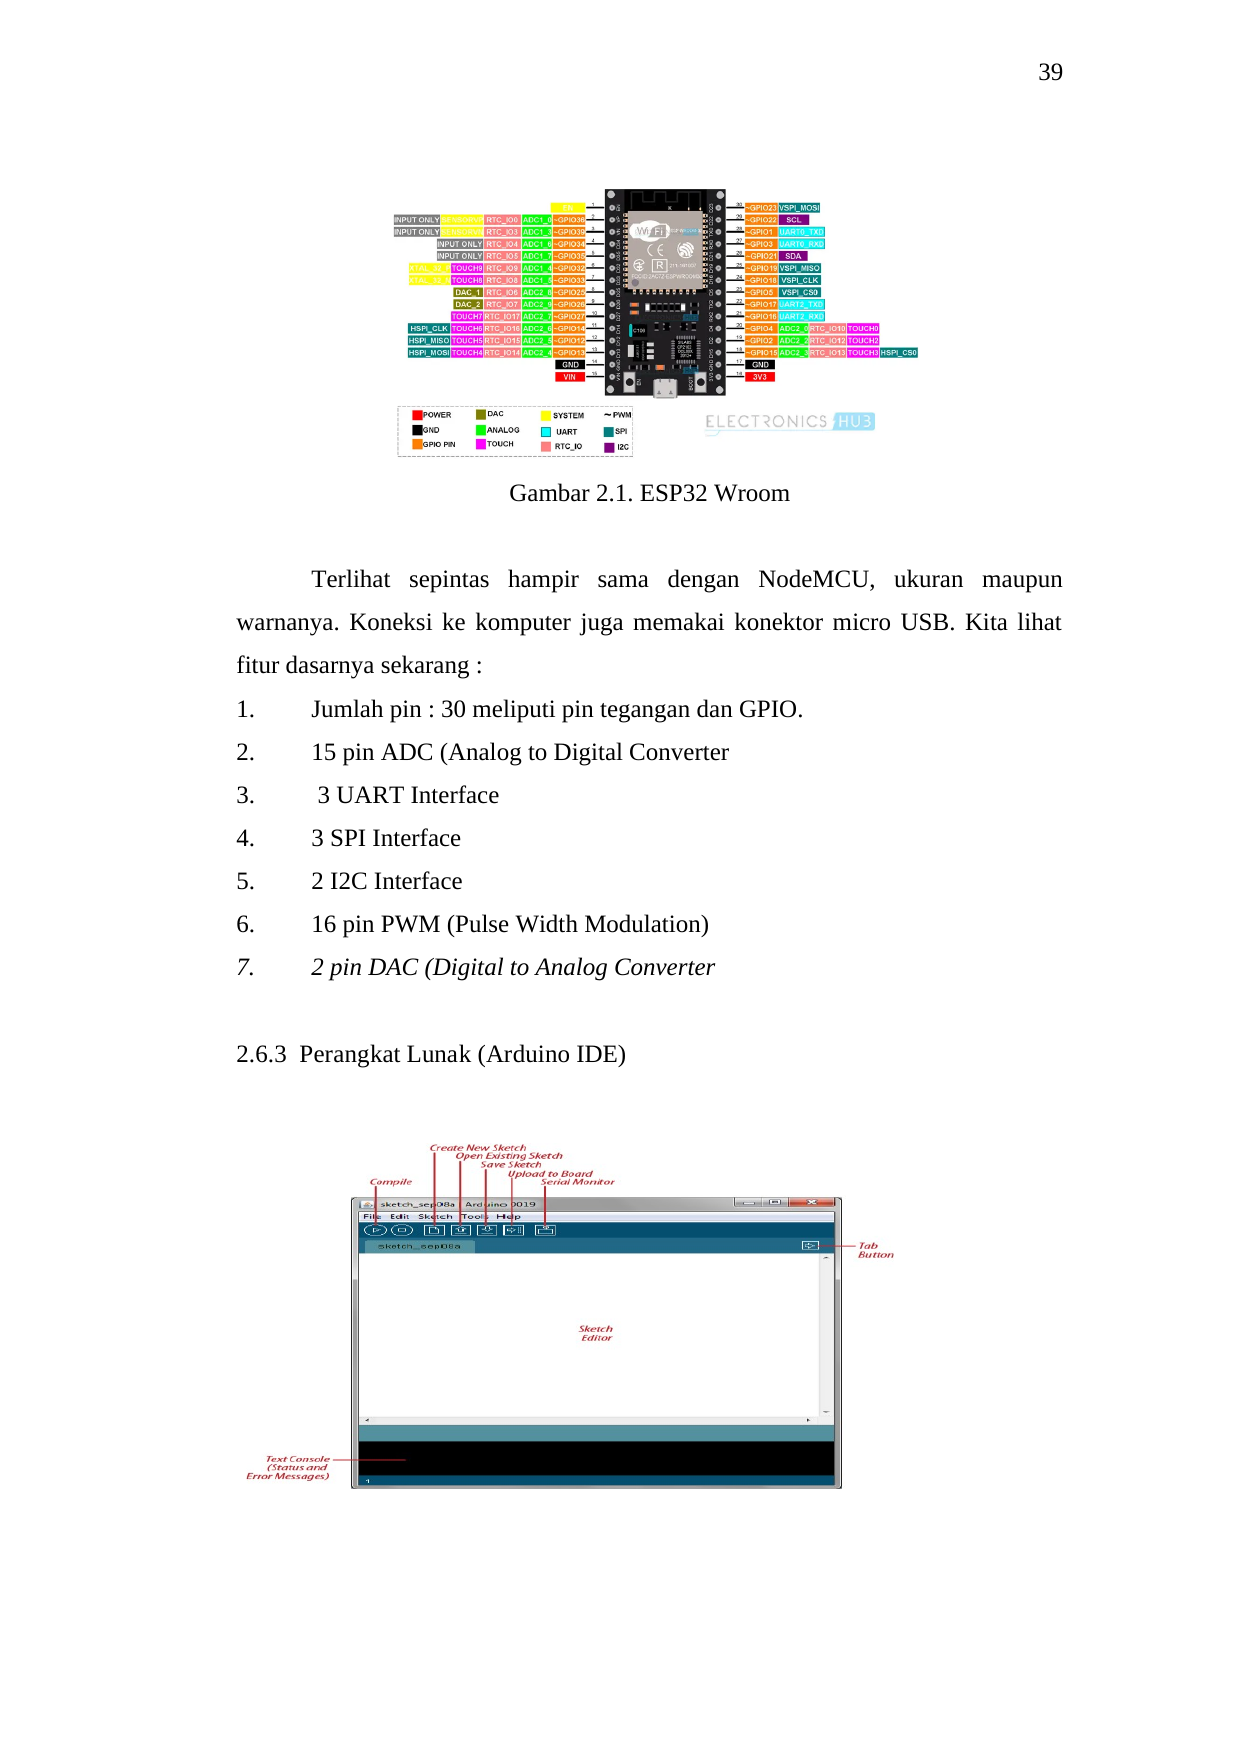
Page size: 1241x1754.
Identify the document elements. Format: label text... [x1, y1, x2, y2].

text 3. 3 UART Interface [236, 780, 1063, 809]
text 2. 15 pin ADC (Analog to Digital Converter [236, 737, 1063, 766]
text Gambar 2.1. ESP32 Wroom [236, 478, 1063, 507]
picture [246, 1143, 894, 1489]
text 5. 2 I2C Interface [236, 866, 1063, 895]
text 4. 3 SPI Interface [236, 823, 1063, 852]
text 2.6.3 Perangkat Lunak (Arduino IDE) [236, 1039, 1063, 1067]
text 1. Jumlah pin : 30 meliputi pin tegangan dan GPIO. [236, 694, 1063, 722]
picture [374, 177, 925, 464]
text Terlihat sepintas hampir sama dengan NodeMCU, ukuran maupun warnanya. Koneksi ke komputer juga memakai konektor micro USB. Kita lihat fitur dasarnya sekarang : [236, 564, 1063, 679]
text 7. 2 pin DAC (Digital to Analog Converter [236, 952, 1063, 981]
text 6. 16 pin PWM (Pulse Width Modulation) [236, 909, 1063, 938]
